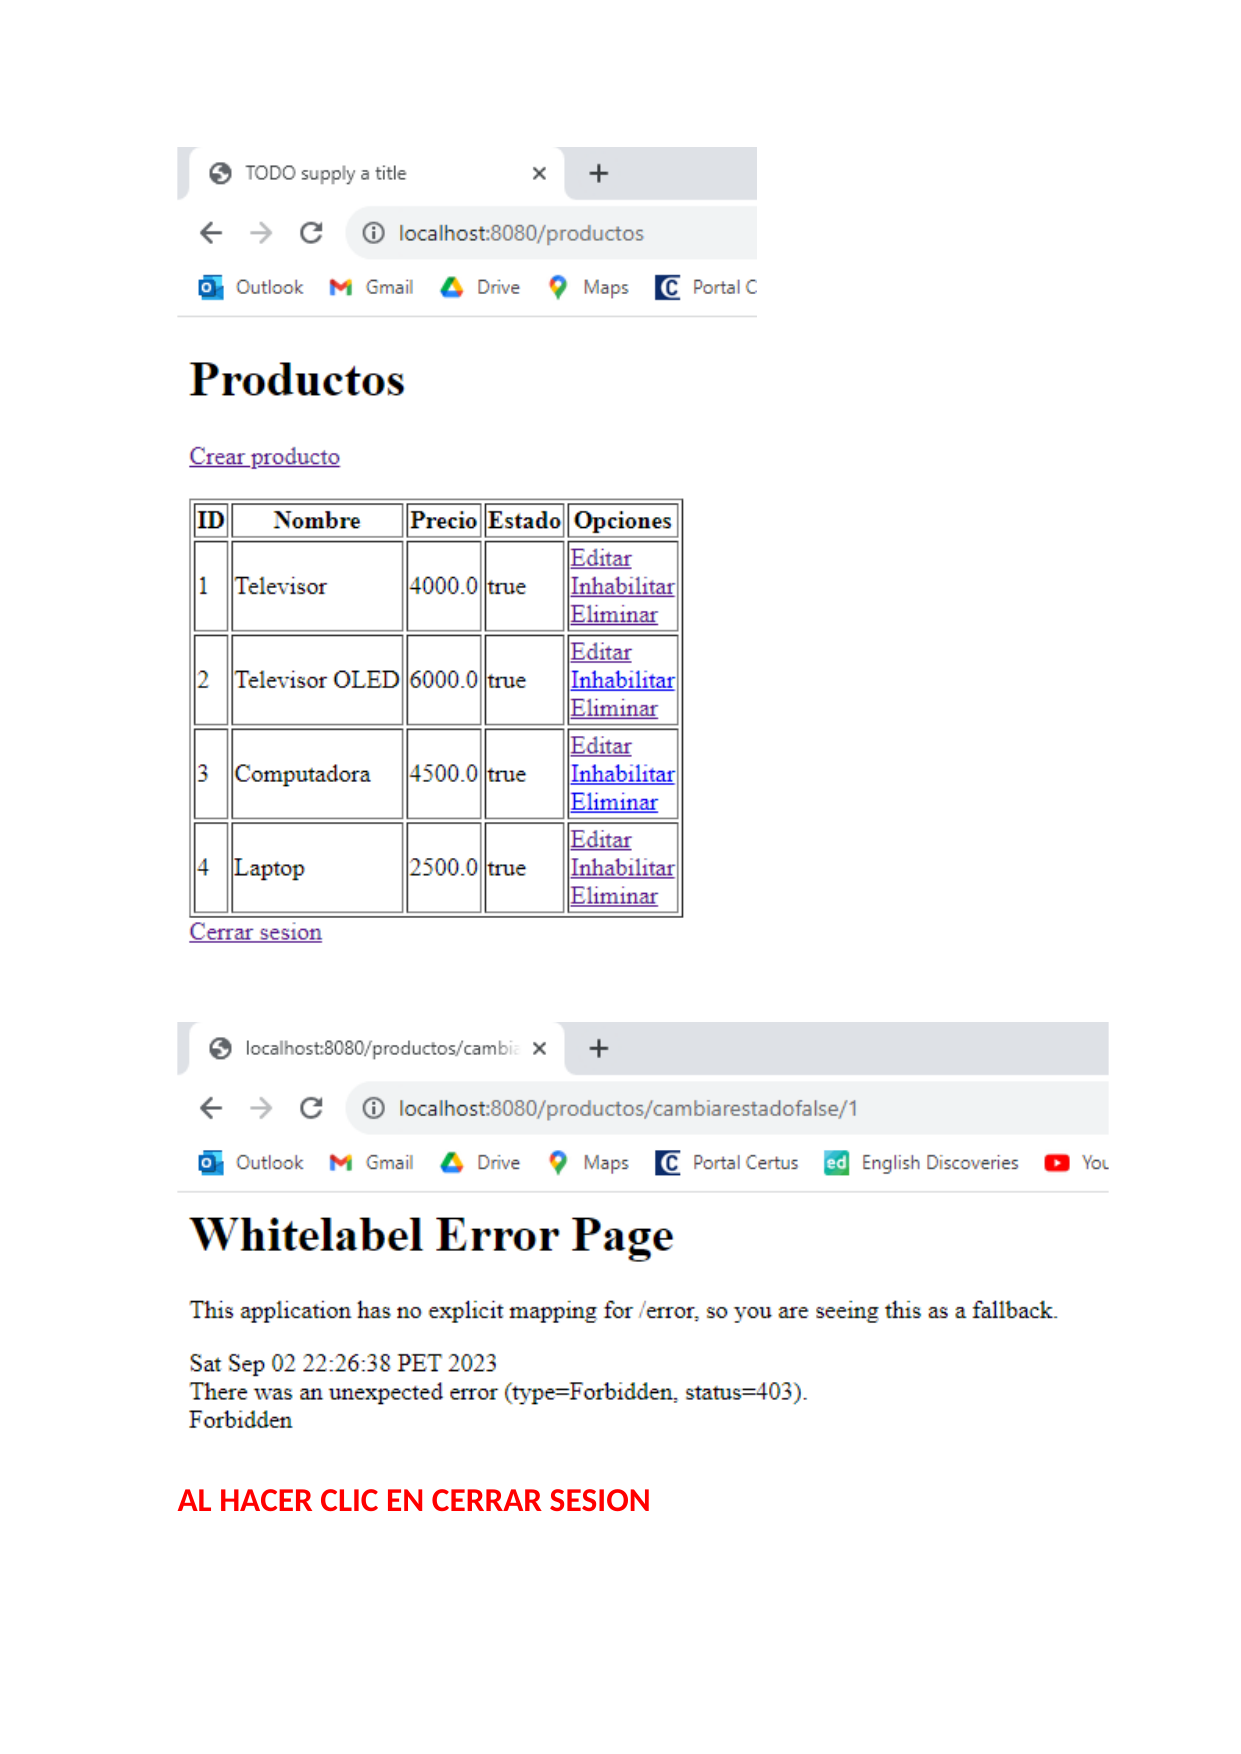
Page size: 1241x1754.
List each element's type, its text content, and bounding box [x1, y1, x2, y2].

picture [177, 147, 757, 1004]
text AL HACER CLIC EN CERRAR SESION [177, 1479, 1063, 1520]
picture [177, 1022, 1109, 1461]
